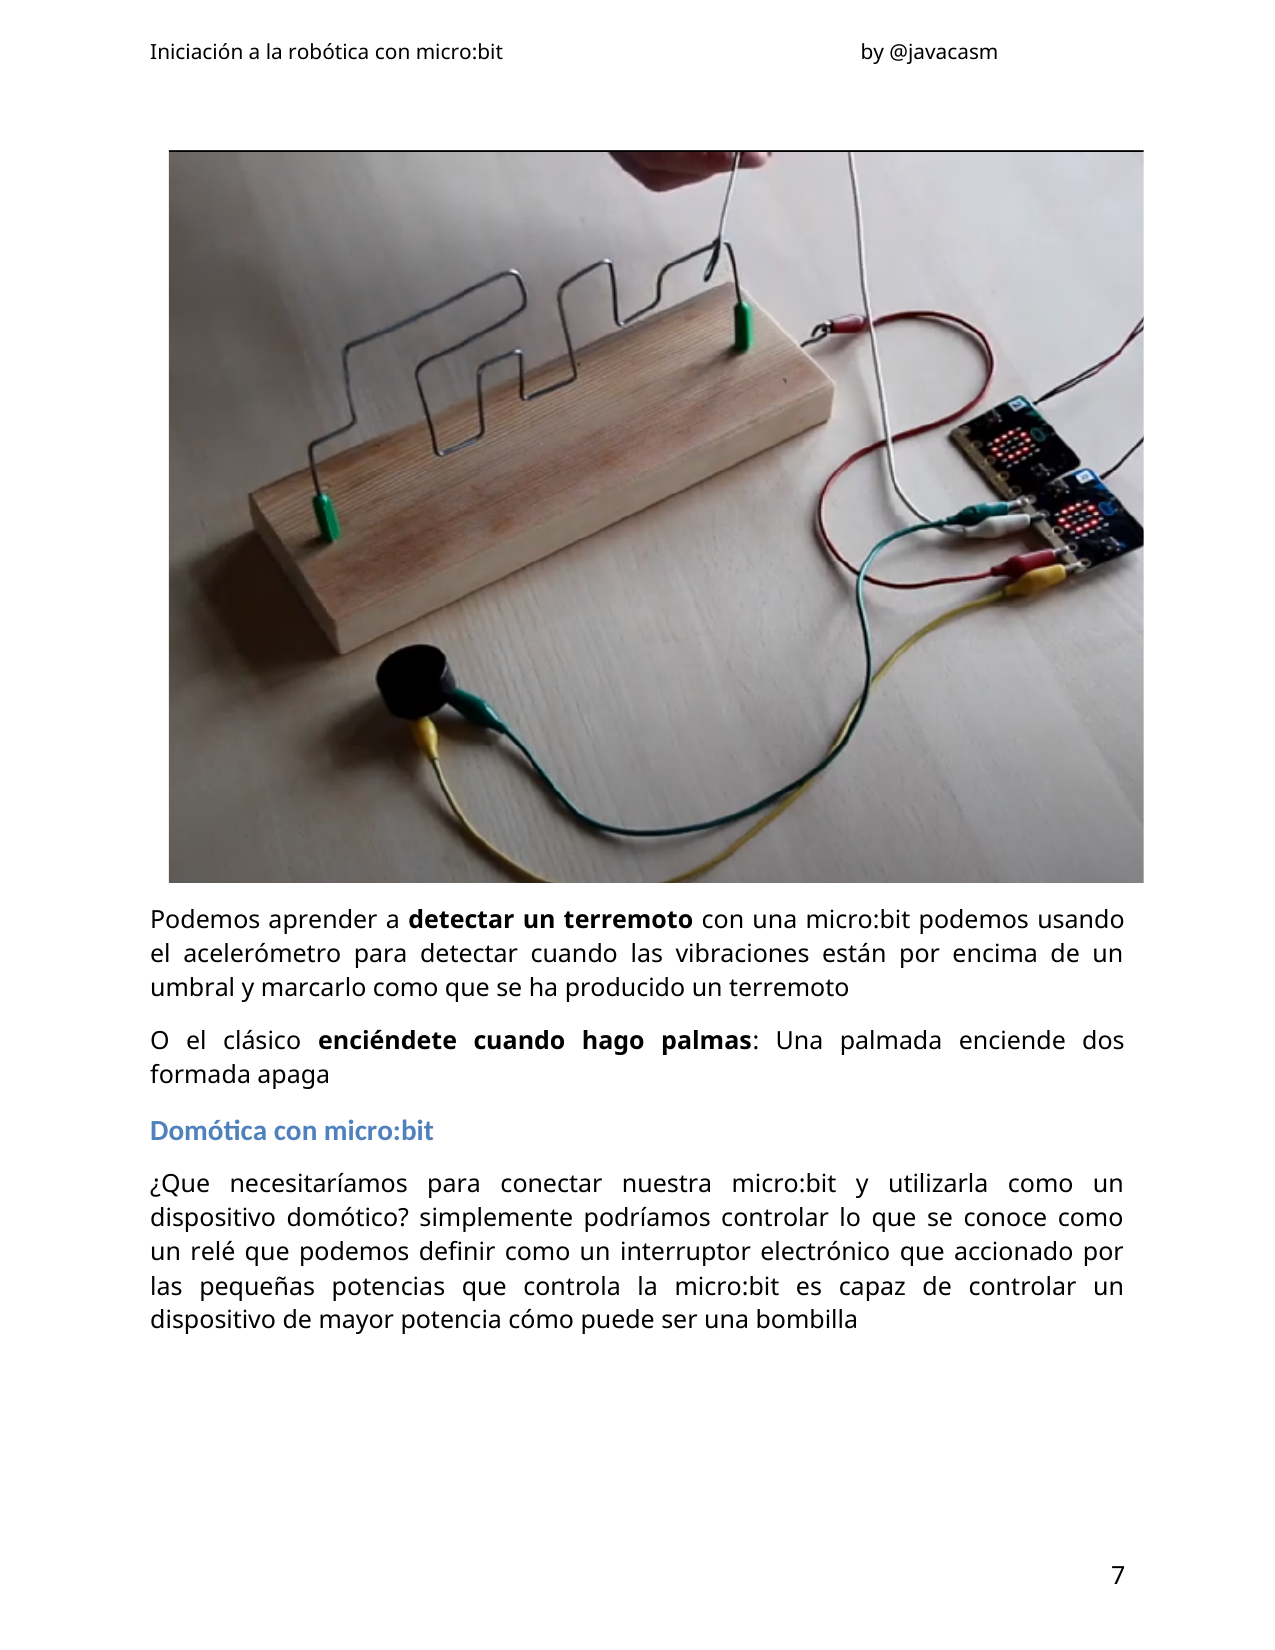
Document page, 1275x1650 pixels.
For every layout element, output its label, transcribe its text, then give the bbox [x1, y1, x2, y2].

text ¿Que necesitaríamos para conectar nuestra micro:bit y utilizarla como un dispositivo domótico? simplemente podríamos controlar lo que se conoce como un relé que podemos definir como un interruptor electrónico que accionado por las pequeñas potencias que controla la micro:bit es capaz de controlar un dispositivo de mayor potencia cómo puede ser una bombilla [150, 1166, 1125, 1336]
text Podemos aprender a detectar un terremoto con una micro:bit podemos usando el acelerómetro para detectar cuando las vibraciones están por encima de un umbral y marcarlo como que se ha producido un terremoto [150, 902, 1125, 1004]
subtitle Domótica con micro:bit [150, 1112, 1125, 1147]
text O el clásico enciéndete cuando hago palmas: Una palmada enciende dos formada apaga [150, 1023, 1125, 1091]
picture [168, 150, 1144, 883]
